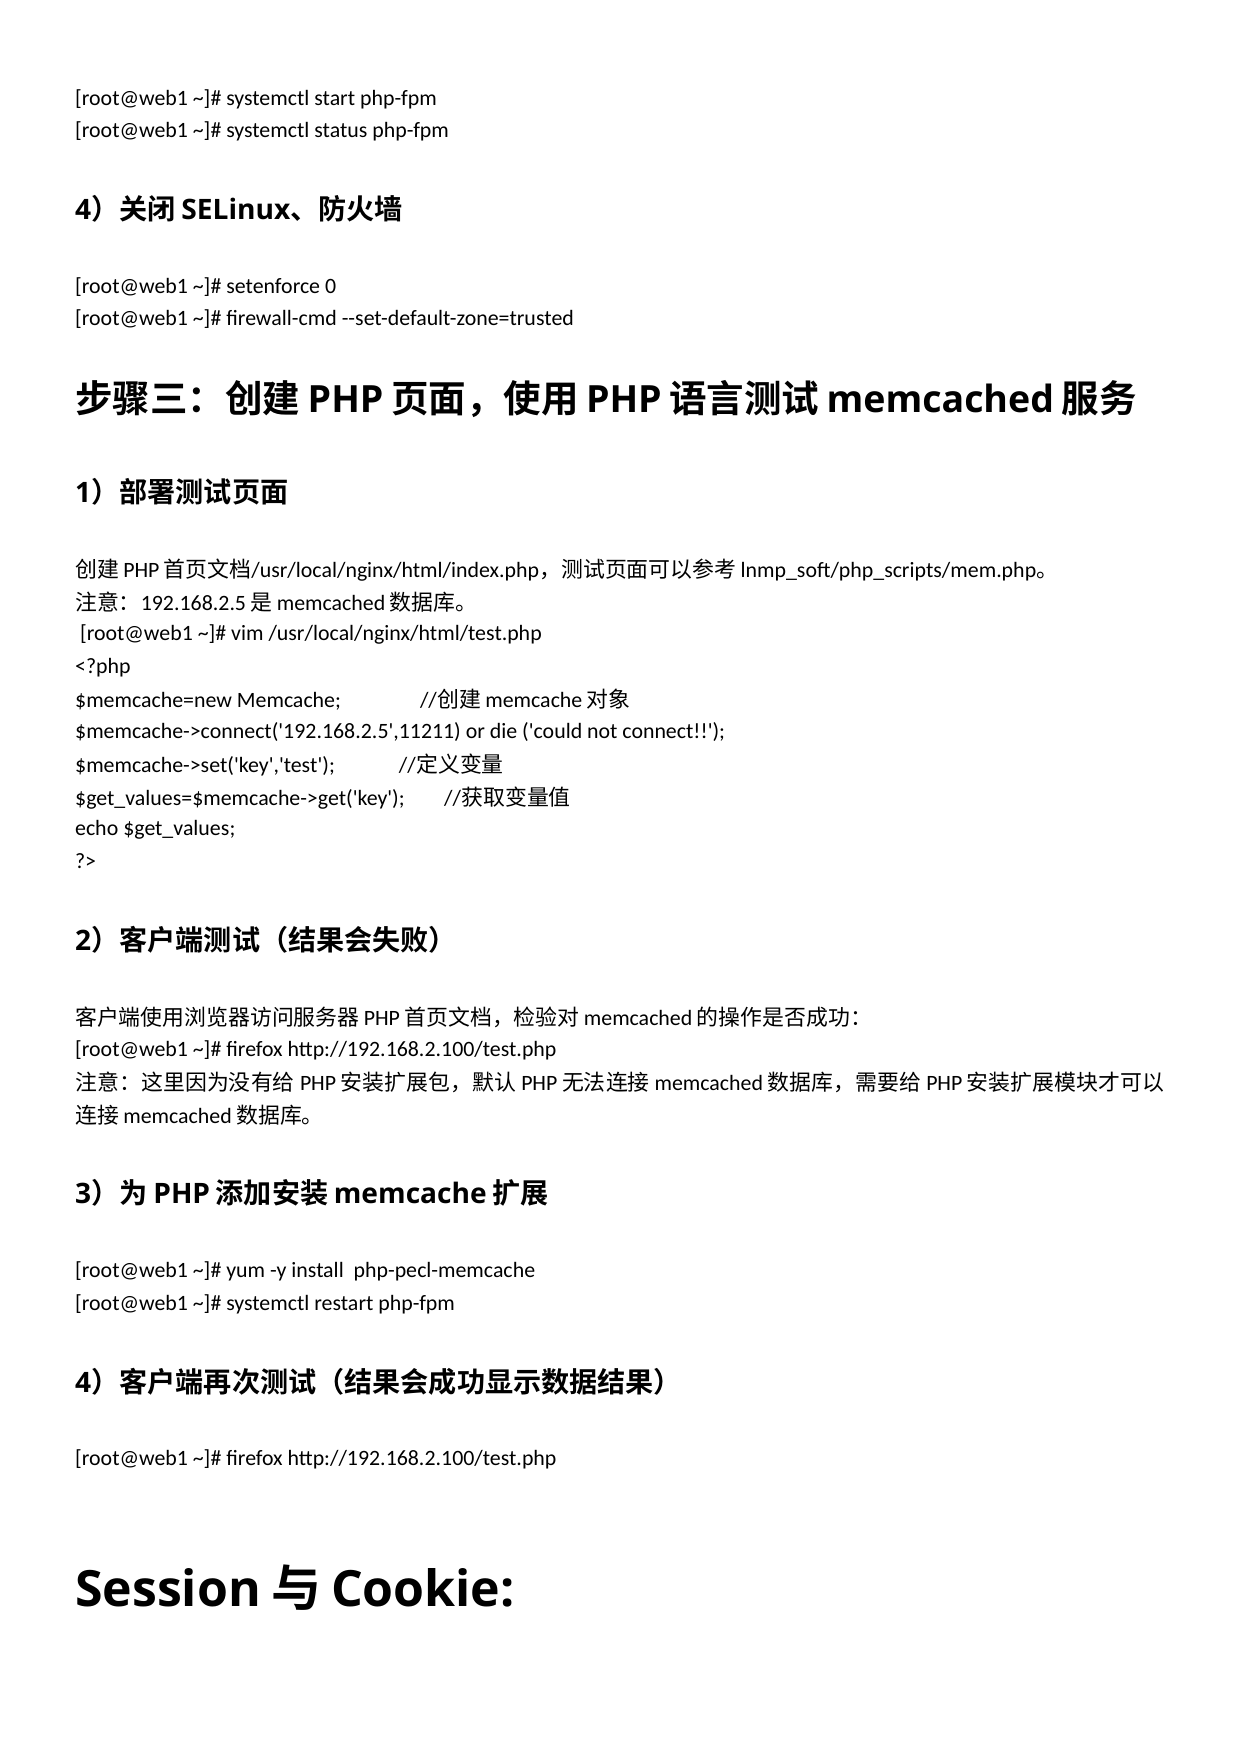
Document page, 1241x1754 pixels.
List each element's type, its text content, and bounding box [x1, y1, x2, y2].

text 注意：192.168.2.5是memcached数据库。 [75, 584, 1165, 617]
text $memcache=new Memcache; //创建memcache对象 [75, 682, 1165, 714]
subtitle 1）部署测试页面 [75, 457, 1165, 522]
text [root@web1 ~]# systemctl start php-fpm [75, 81, 1165, 113]
subtitle 4）客户端再次测试（结果会成功显示数据结果） [75, 1347, 1165, 1412]
text [root@web1 ~]# firefox http://192.168.2.100/test.php [75, 1032, 1165, 1065]
subtitle 3）为PHP添加安装memcache扩展 [75, 1159, 1165, 1224]
text ?> [75, 844, 1165, 877]
text [root@web1 ~]# yum -y install php-pecl-memcache [75, 1253, 1165, 1286]
text <?php [75, 649, 1165, 682]
text [root@web1 ~]# systemctl restart php-fpm [75, 1286, 1165, 1318]
subtitle 2）客户端测试（结果会失败） [75, 906, 1165, 971]
text $memcache->set('key','test'); //定义变量 [75, 747, 1165, 779]
subtitle 步骤三：创建PHP页面，使用PHP语言测试memcached服务 [75, 363, 1165, 428]
text [root@web1 ~]# firewall-cmd --set-default-zone=trusted [75, 302, 1165, 334]
text echo $get_values; [75, 812, 1165, 844]
text $get_values=$memcache->get('key'); //获取变量值 [75, 779, 1165, 812]
text [root@web1 ~]# systemctl status php-fpm [75, 113, 1165, 146]
text [root@web1 ~]# setenforce 0 [75, 269, 1165, 302]
text 注意：这里因为没有给PHP安装扩展包，默认PHP无法连接memcached数据库，需要给PHP安装扩展模块才可以连接memcached数据库。 [75, 1065, 1165, 1130]
text [root@web1 ~]# vim /usr/local/nginx/html/test.php [75, 617, 1165, 649]
subtitle Session与Cookie: [75, 1536, 1165, 1633]
text [root@web1 ~]# firefox http://192.168.2.100/test.php [75, 1442, 1165, 1474]
text 创建PHP首页文档/usr/local/nginx/html/index.php，测试页面可以参考lnmp_soft/php_scripts/mem.php。 [75, 552, 1165, 584]
text $memcache->connect('192.168.2.5',11211) or die ('could not connect!!'); [75, 714, 1165, 747]
subtitle 4）关闭SELinux、防火墙 [75, 175, 1165, 240]
text 客户端使用浏览器访问服务器PHP首页文档，检验对memcached的操作是否成功： [75, 1000, 1165, 1032]
